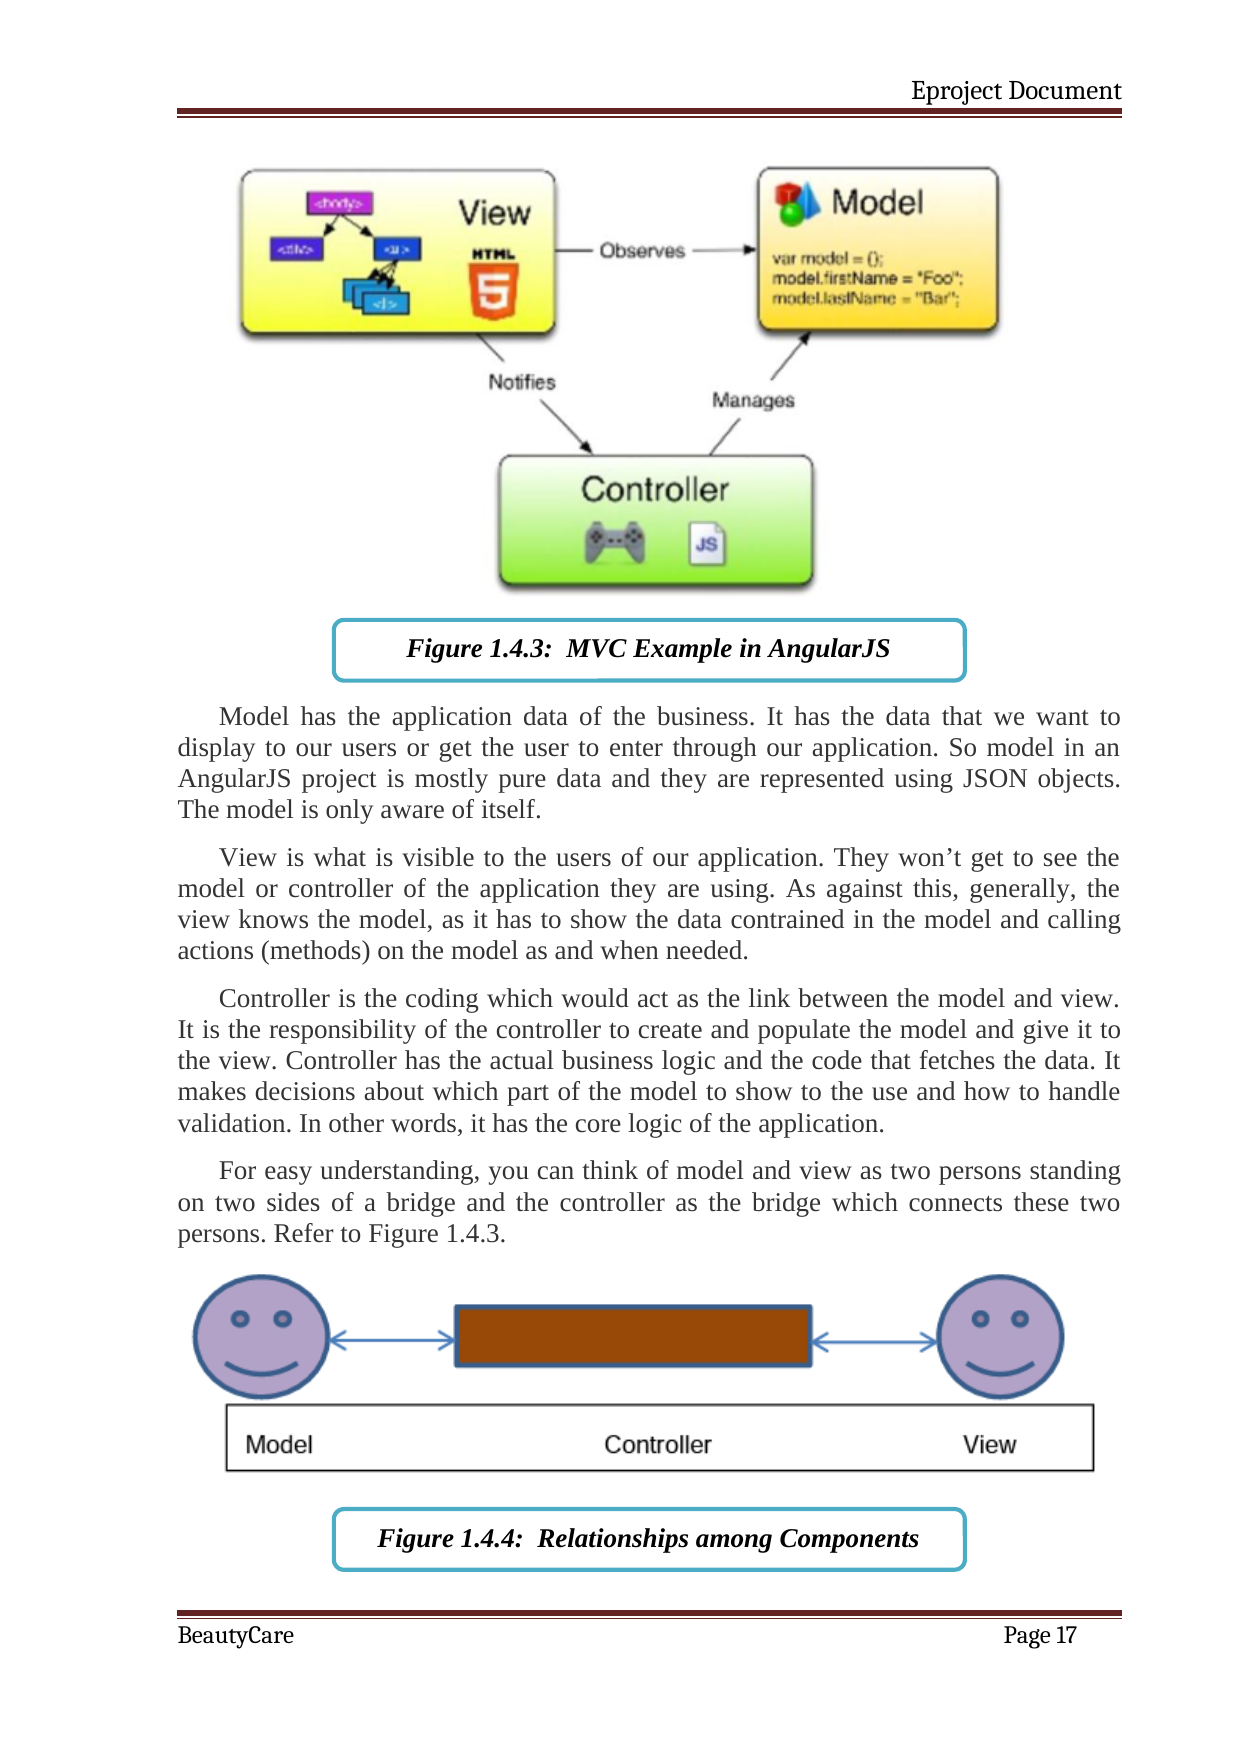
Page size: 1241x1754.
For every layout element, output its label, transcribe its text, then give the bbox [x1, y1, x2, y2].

text For easy understanding, you can think of model and view as two persons standing on two sides of a bridge and the controller as the bridge which connects these two persons. Refer to Figure 1.4.3. [177, 1154, 1122, 1248]
picture [177, 1264, 1123, 1491]
text View is what is visible to the users of our application. They won’t get to see the model or controller of the application they are using. As against this, generally, the view knows the model, as it has to show the data contrained in the model and calling actions (methods) on the model as and when needed. [177, 841, 1122, 965]
picture [224, 146, 1075, 601]
text Controller is the coding which would act as the link between the model and view. It is the responsibility of the controller to create and populate the model and give it to the view. Controller has the actual business logic and the code that fetches the data. It makes decisions about which part of the model to show to the use and how to handle validation. In other words, it has the core logic of the application. [177, 982, 1122, 1138]
text Model has the application data of the business. It has the data that we want to display to our users or get the user to enter through our application. So model in an AngularJS project is mostly pure data and they are represented using JSON objects. The model is only aware of itself. [177, 699, 1122, 824]
